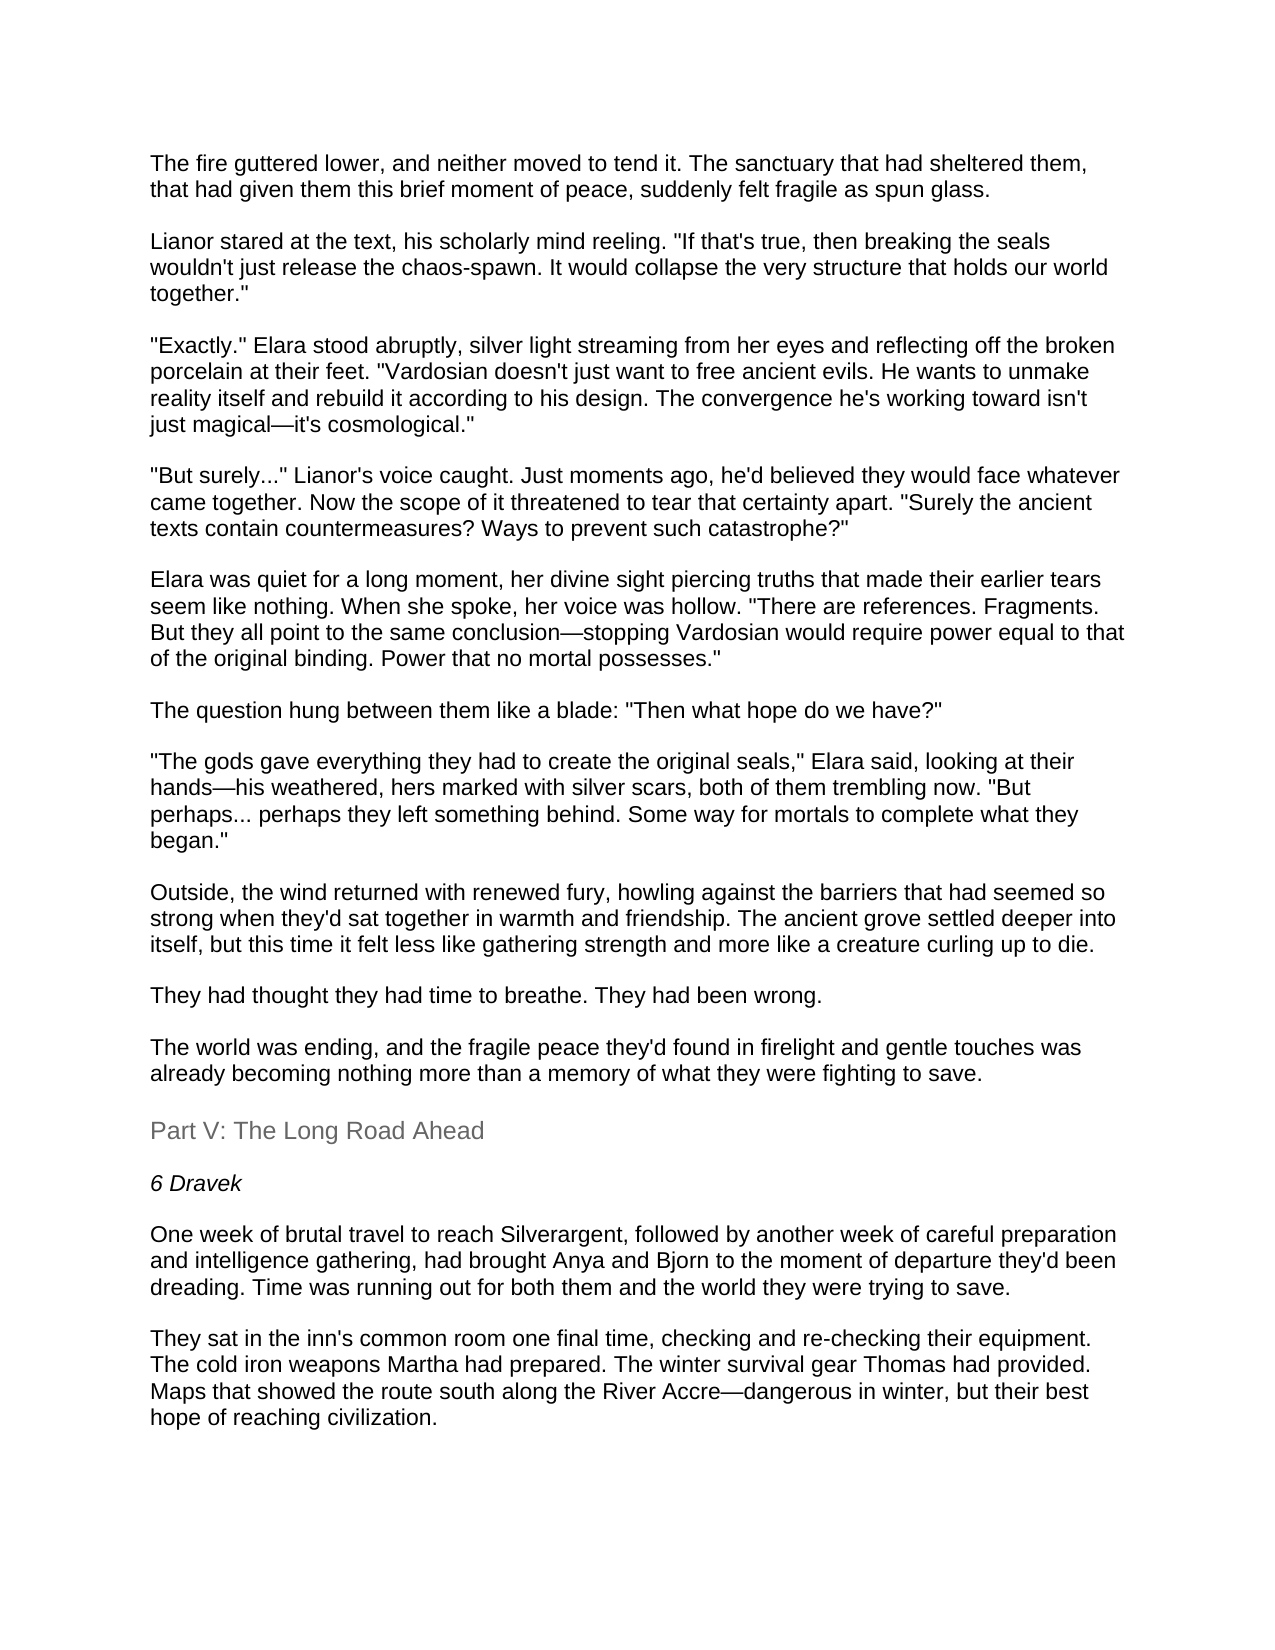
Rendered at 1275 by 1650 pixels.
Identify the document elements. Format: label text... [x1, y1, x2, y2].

text 6 Dravek [150, 1169, 1125, 1196]
text The question hung between them like a blade: "Then what hope do we have?" [150, 697, 1125, 723]
text One week of brutal travel to reach Silverargent, followed by another week of careful preparation and intelligence gathering, had brought Anya and Bjorn to the moment of departure they'd been dreading. Time was running out for both them and the world they were trying to save. [150, 1221, 1125, 1300]
text They sat in the inn's common room one final time, checking and re-checking their equipment. The cold iron weapons Martha had prepared. The winter survival gear Thomas had provided. Maps that showed the route south along the River Accre—dangerous in winter, but their best hope of reaching civilization. [150, 1325, 1125, 1430]
text "Exactly." Elara stood abruptly, silver light streaming from her eyes and reflecting off the broken porcelain at their feet. "Vardosian doesn't just want to free ancient evils. He wants to unmake reality itself and rebuild it according to his design. The convergence he's working toward isn't just magical—it's cosmological." [150, 332, 1125, 437]
text "But surely..." Lianor's voice caught. Just moments ago, he'd believed they would face whatever came together. Now the scope of it threatened to tear that certainty apart. "Surely the ancient texts contain countermeasures? Ways to prevent such catastrophe?" [150, 462, 1125, 541]
text The fire guttered lower, and neither moved to tend it. The sanctuary that had sheltered them, that had given them this brief moment of peace, suddenly felt fragile as spun glass. [150, 150, 1125, 203]
text The world was ending, and the fragile peace they'd found in firelight and gentle touches was already becoming nothing more than a memory of what they were fighting to save. [150, 1034, 1125, 1087]
text "The gods gave everything they had to create the original seals," Elara said, looking at their hands—his weathered, hers marked with silver scars, both of them trembling now. "But perhaps... perhaps they left something behind. Some way for mortals to complete what they began." [150, 748, 1125, 853]
text Lianor stared at the text, his scholarly mind reeling. "If that's true, then breaking the seals wouldn't just release the chaos-spawn. It would collapse the very structure that holds our world together." [150, 228, 1125, 307]
text They had thought they had time to breathe. They had been wrong. [150, 982, 1125, 1009]
text Outside, the wind returned with renewed fury, howling against the barriers that had seemed so strong when they'd sat together in warmth and friendship. The ancient grove settled deeper into itself, but this time it felt less like gathering strength and more like a creature curling up to die. [150, 878, 1125, 957]
subtitle Part V: The Long Road Ahead [150, 1116, 1125, 1144]
text Elara was quiet for a long moment, her divine sight piercing truths that made their earlier tears seem like nothing. When she spoke, her voice was hollow. "There are references. Fragments. But they all point to the same conclusion—stopping Vardosian would require power equal to that of the original binding. Power that no mortal possesses." [150, 566, 1125, 672]
